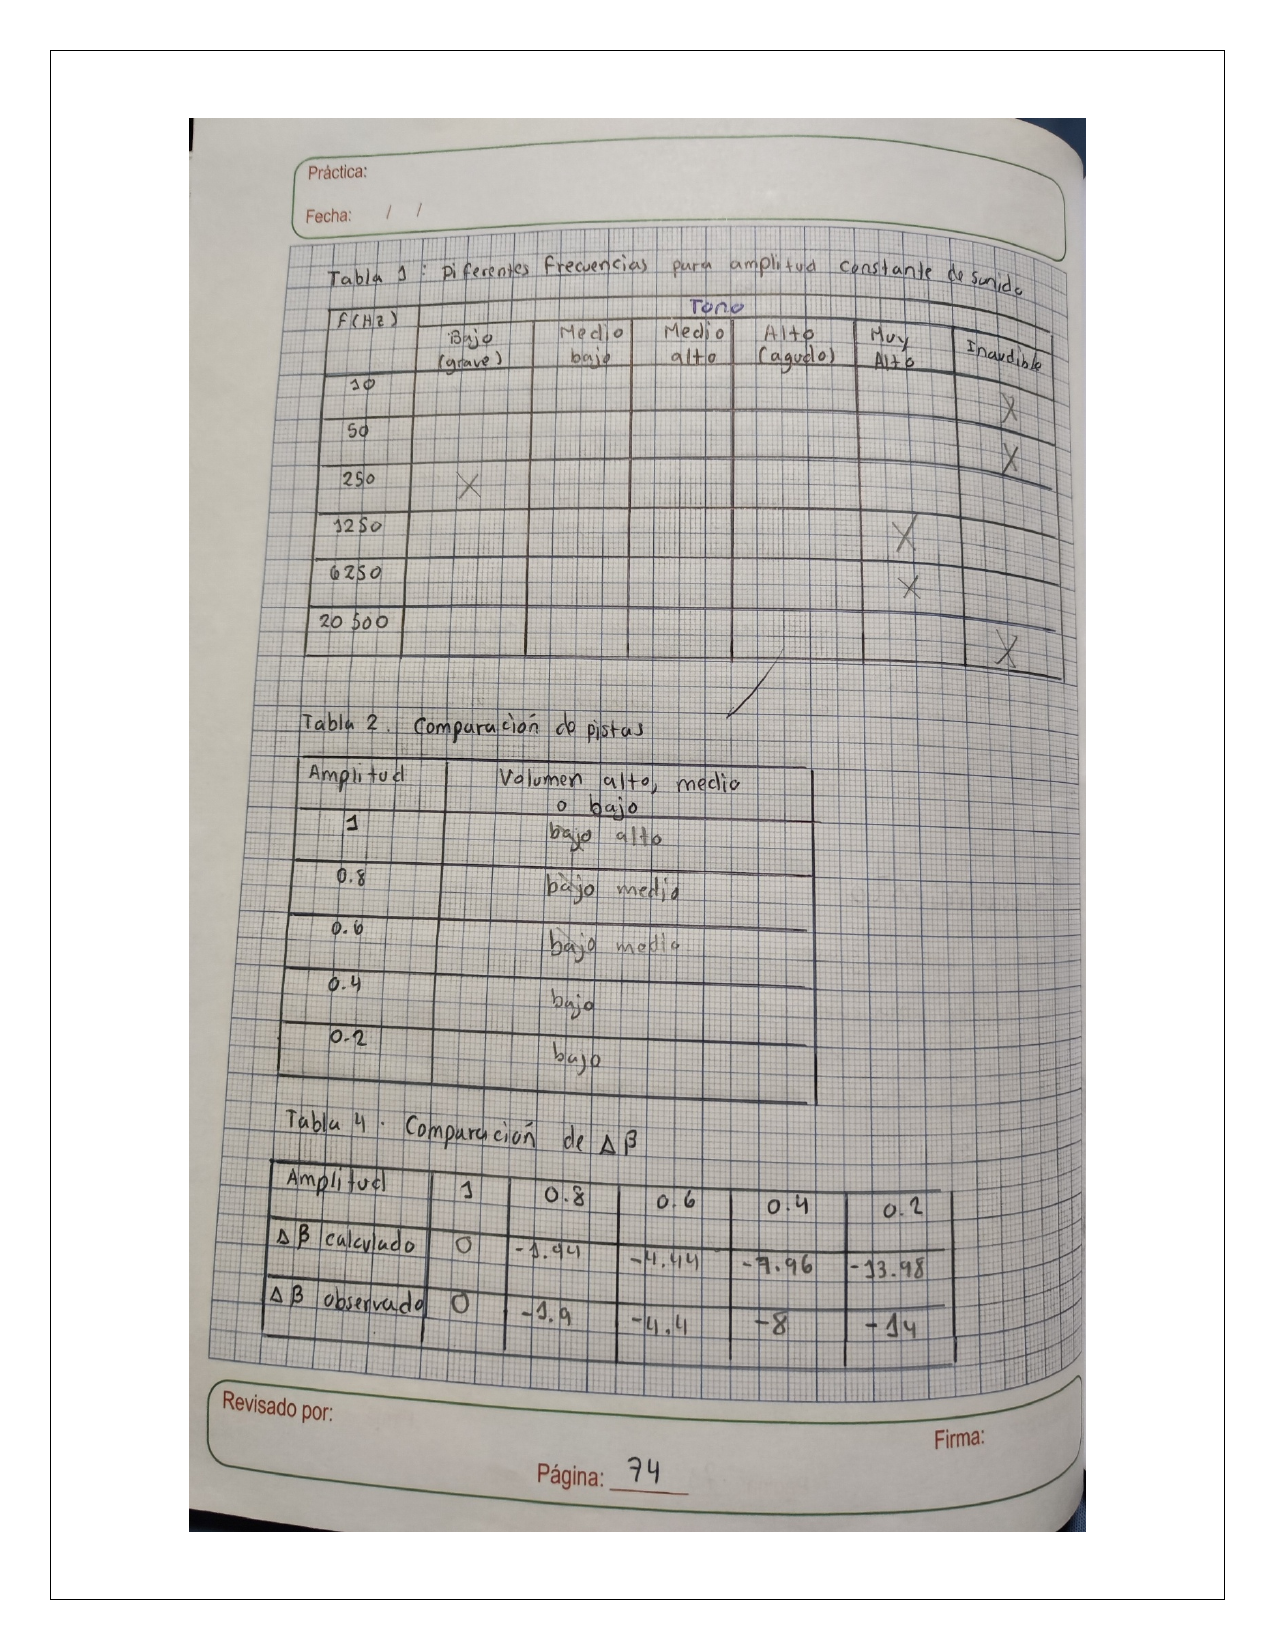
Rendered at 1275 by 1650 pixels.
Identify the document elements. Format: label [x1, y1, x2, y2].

picture [189, 118, 1086, 1532]
